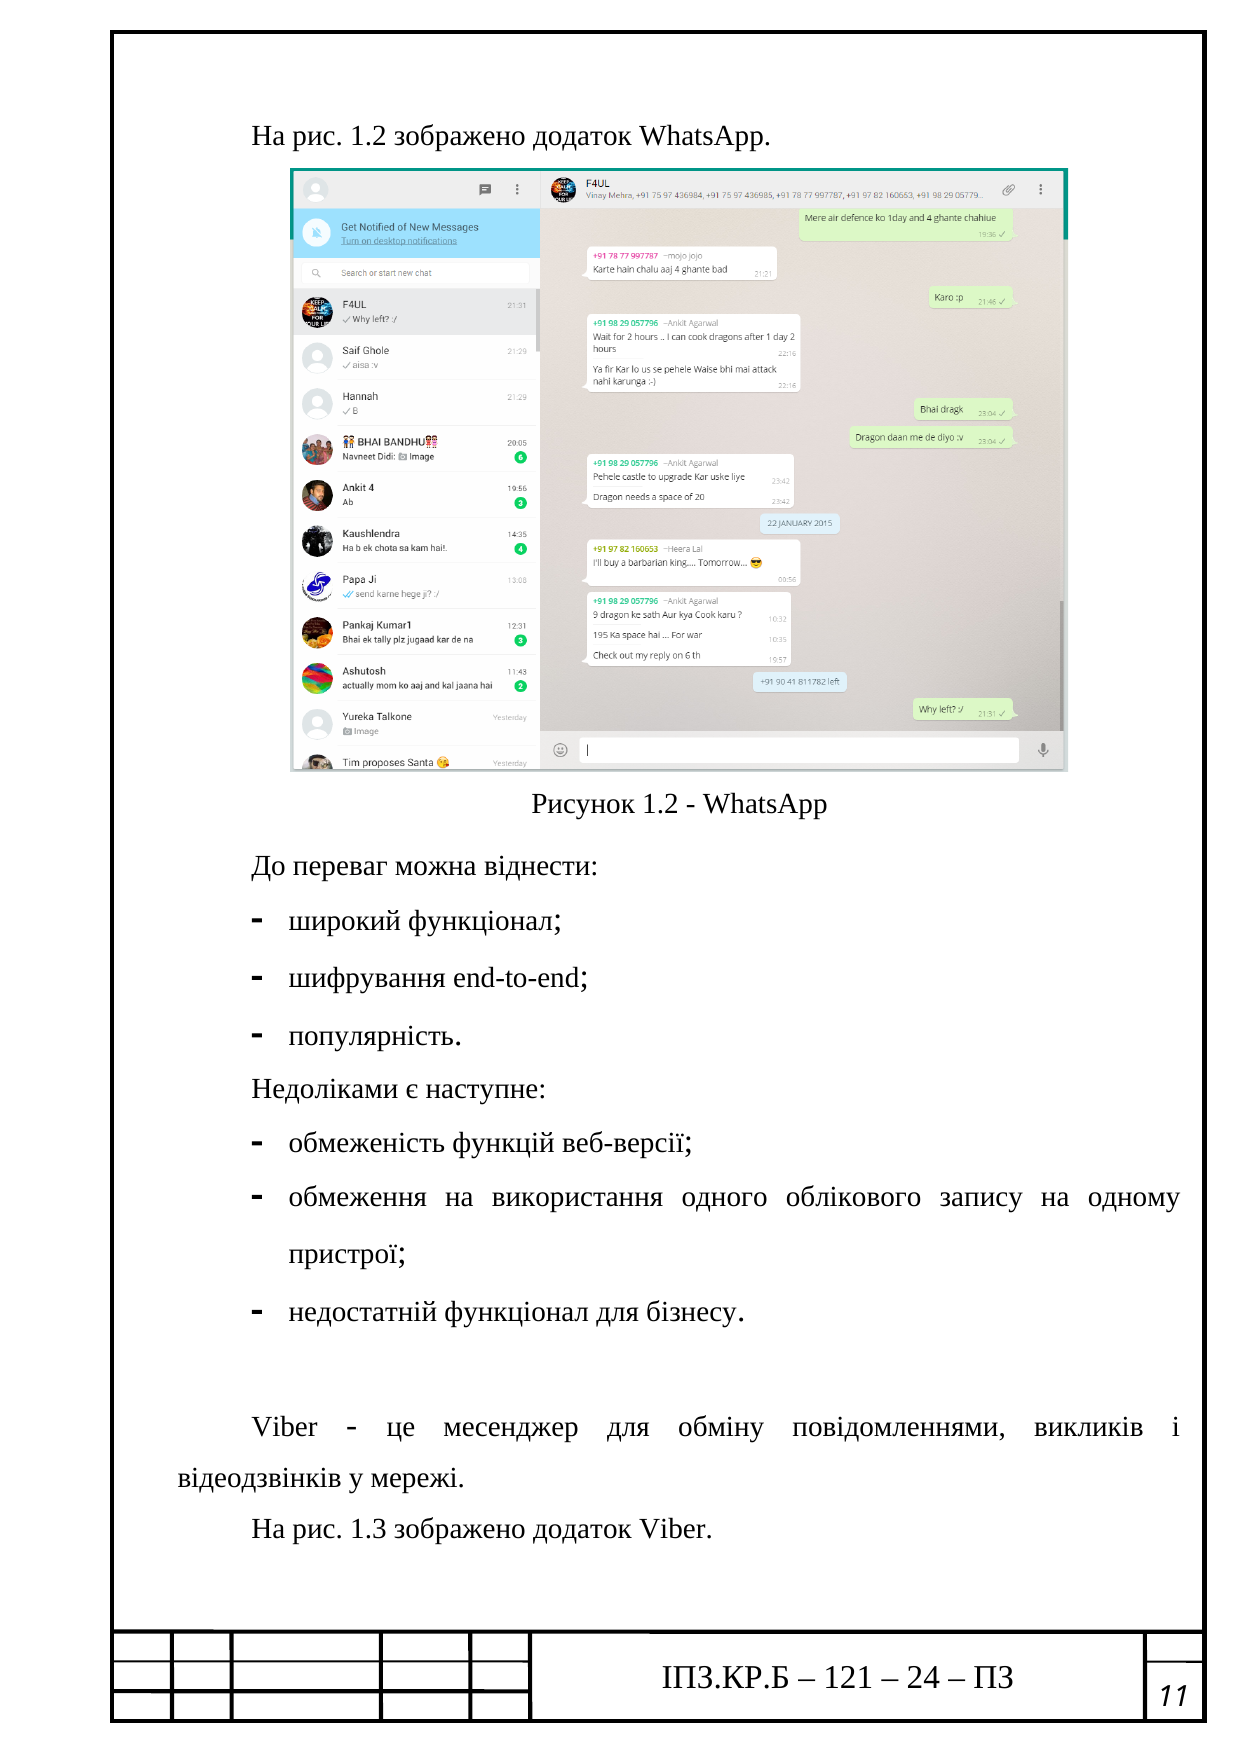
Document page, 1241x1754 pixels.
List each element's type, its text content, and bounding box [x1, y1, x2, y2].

list Viber - це месенджер для обміну повідомленнями, викликів і відеодзвінків у мережі. [177, 1405, 1181, 1494]
list шифрування end-to-end; [251, 956, 1181, 995]
list обмеження на використання одного облікового запису на одному пристрої; [251, 1179, 1181, 1271]
list На рис. 1.2 зображено додаток WhatsApp. [177, 118, 1181, 152]
list недостатній функціонал для бізнесу. [251, 1290, 1181, 1329]
list Рисунок 1.2 - WhatsApp [177, 786, 1181, 819]
list До переваг можна віднести: [177, 848, 1181, 882]
list Недоліками є наступне: [177, 1071, 1181, 1105]
list обмеженість функцій веб-версії; [251, 1122, 1181, 1160]
list широкий функціонал; [251, 899, 1181, 937]
list популярність. [251, 1014, 1181, 1052]
list На рис. 1.3 зображено додаток Viber. [177, 1511, 1181, 1544]
picture [290, 168, 1069, 772]
